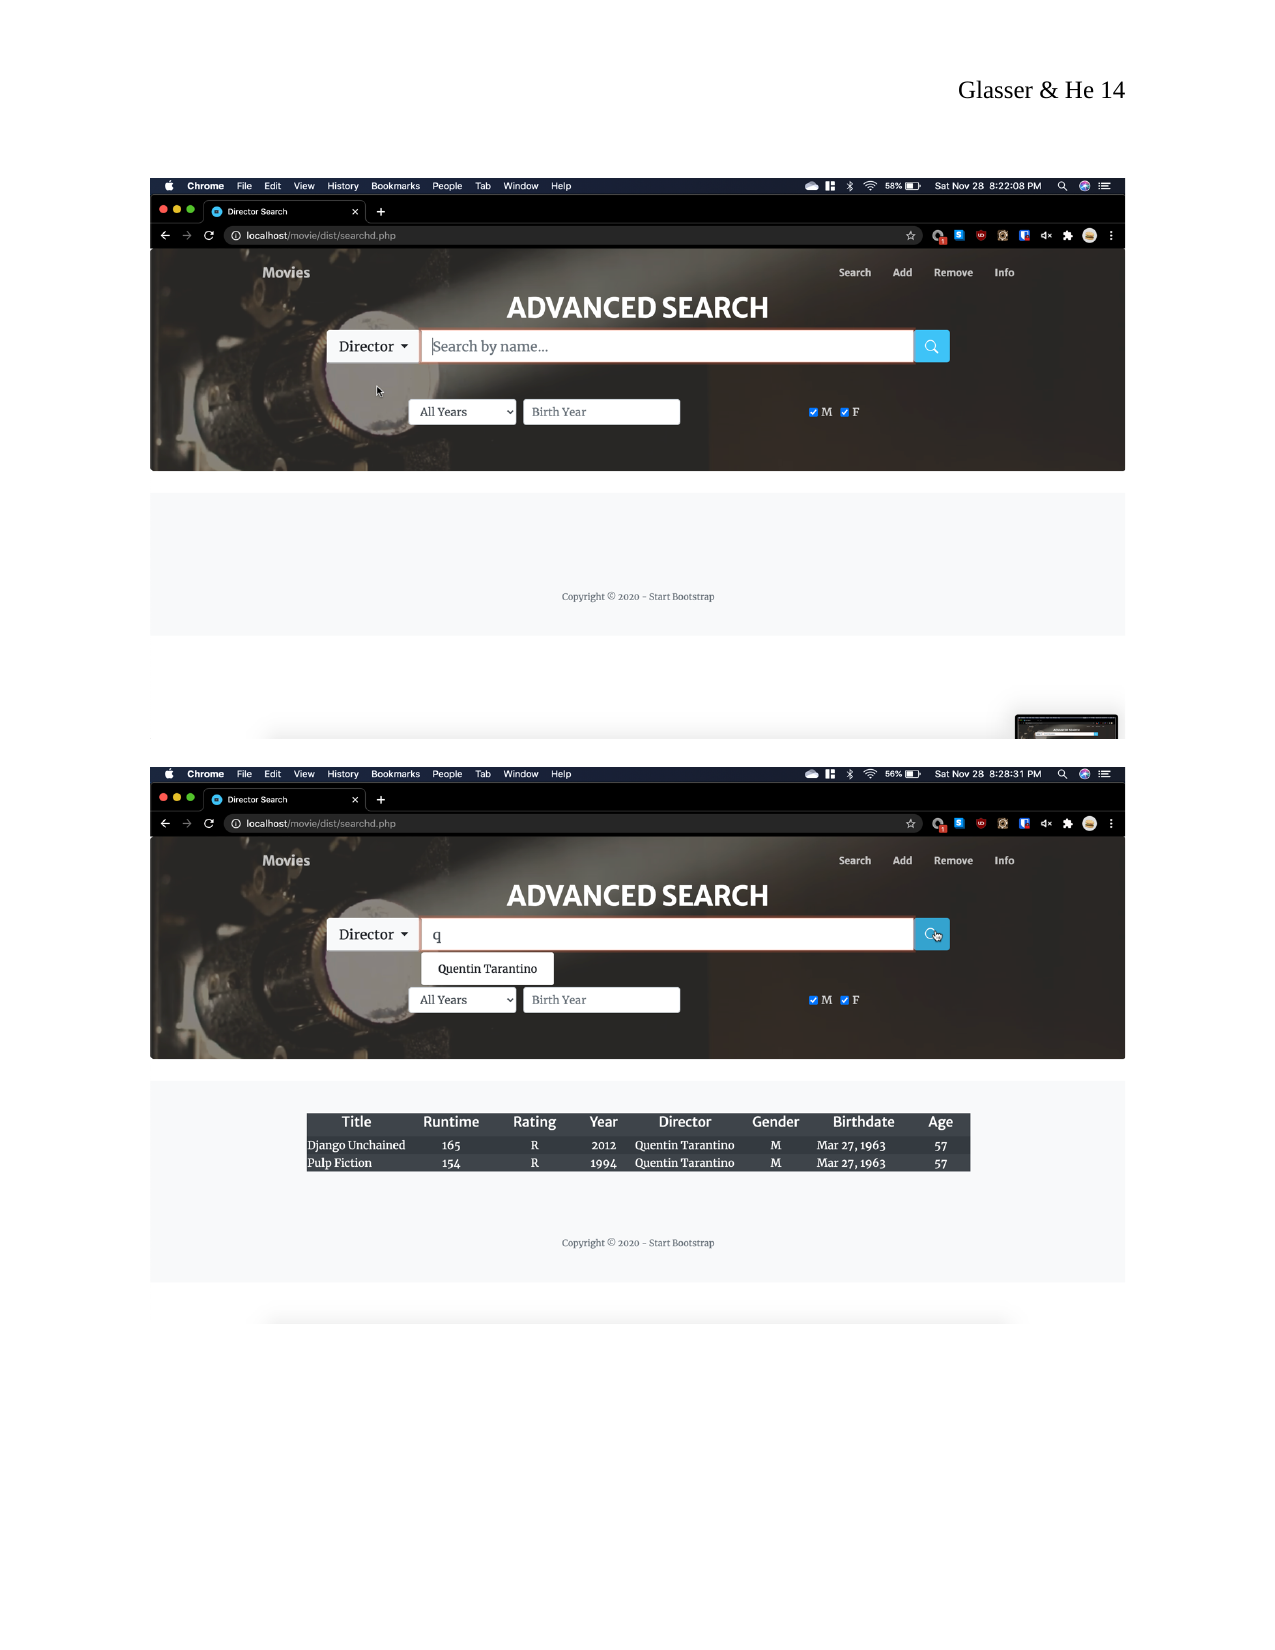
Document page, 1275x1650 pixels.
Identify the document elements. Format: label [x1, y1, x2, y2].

picture [150, 178, 1125, 739]
picture [150, 767, 1125, 1324]
